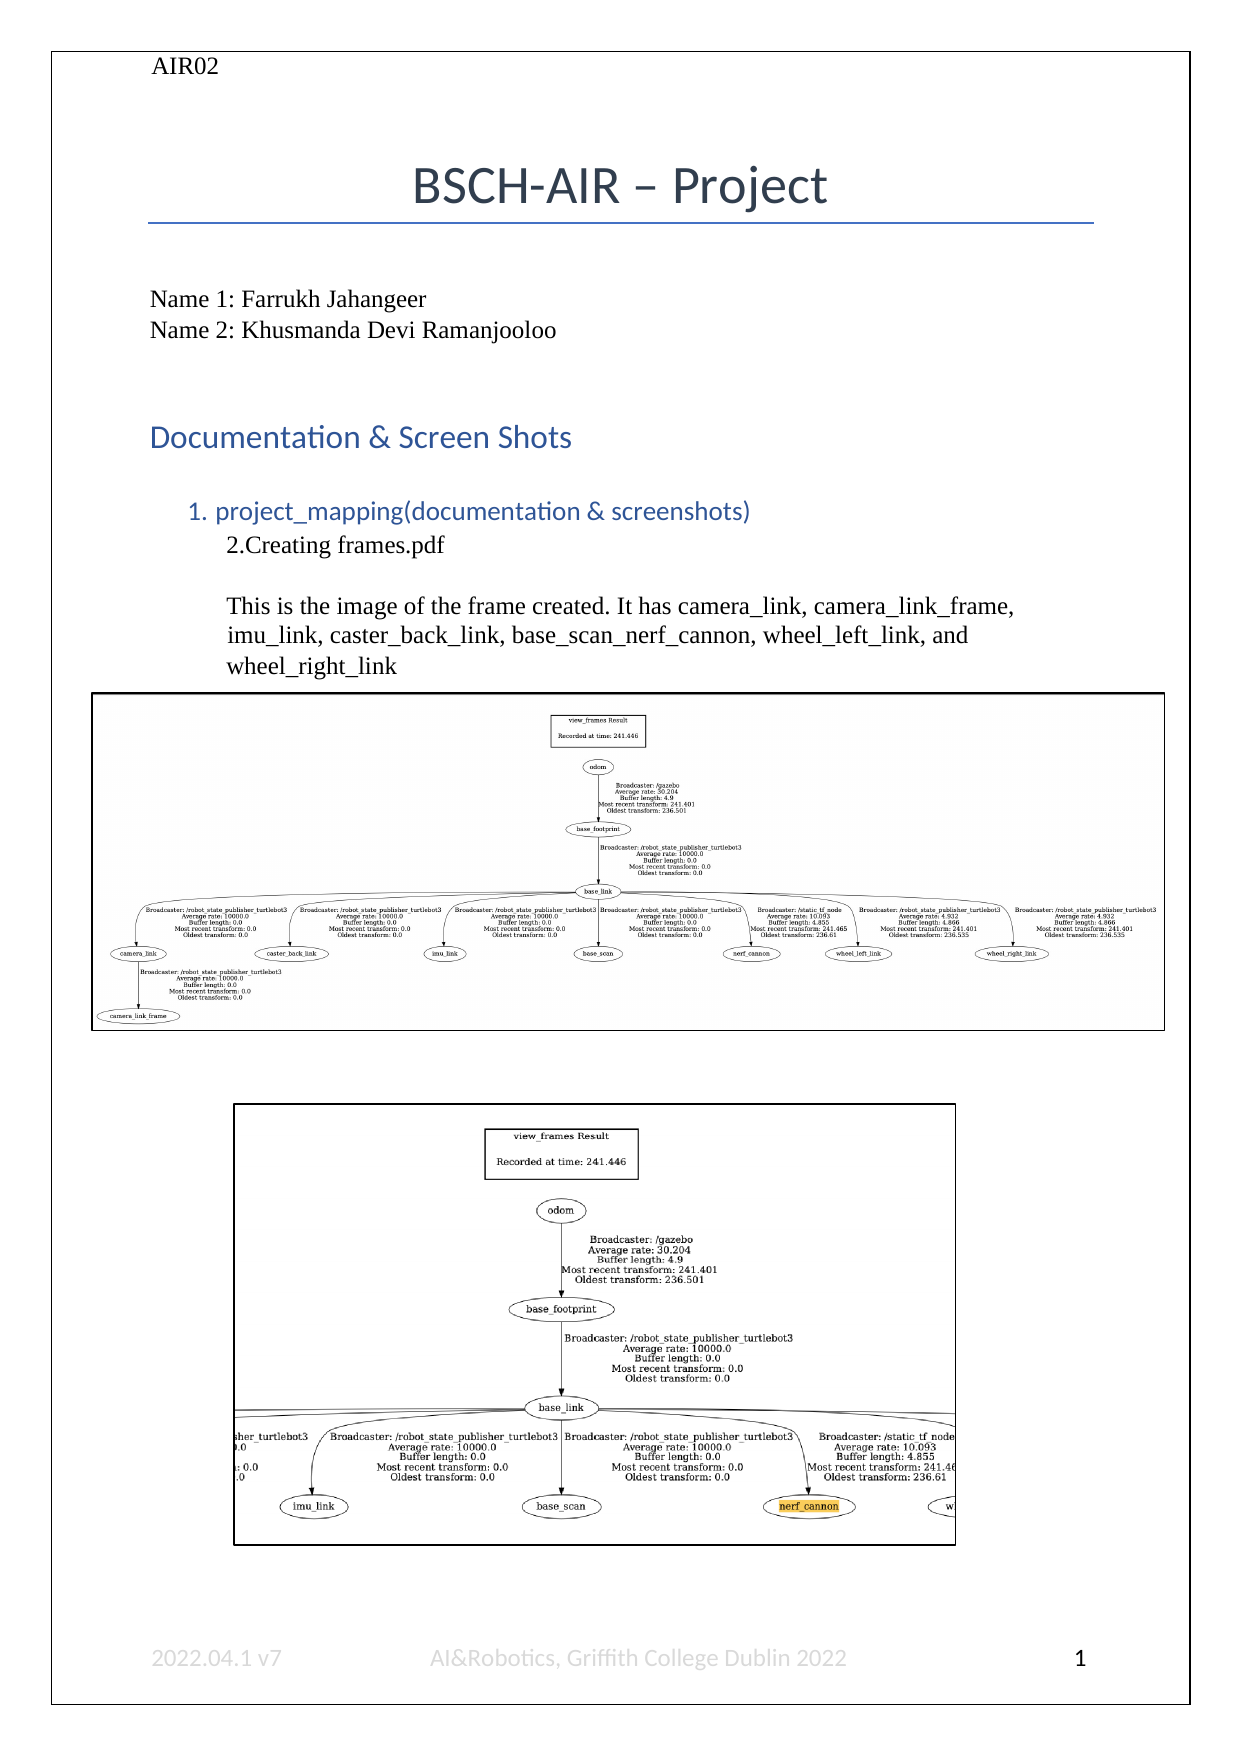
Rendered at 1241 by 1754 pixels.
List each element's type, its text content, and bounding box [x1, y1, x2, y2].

text This is the image of the frame created. It has camera_link, camera_link_frame, imu_link, caster_back_link, base_scan_nerf_cannon, wheel_left_link, and [226, 591, 1092, 649]
text BSCH-AIR – Project [151, 151, 1090, 217]
picture [235, 1105, 955, 1544]
picture [93, 694, 1164, 1030]
text 2.Creating frames.pdf [226, 530, 1092, 558]
text Name 1: Farrukh Jahangeer [149, 284, 1092, 313]
subtitle 1. project_mapping(documentation & screenshots) [187, 494, 1092, 527]
text Name 2: Khusmanda Devi Ramanjooloo [149, 315, 1092, 344]
subtitle Documentation & Screen Shots [149, 416, 1092, 457]
